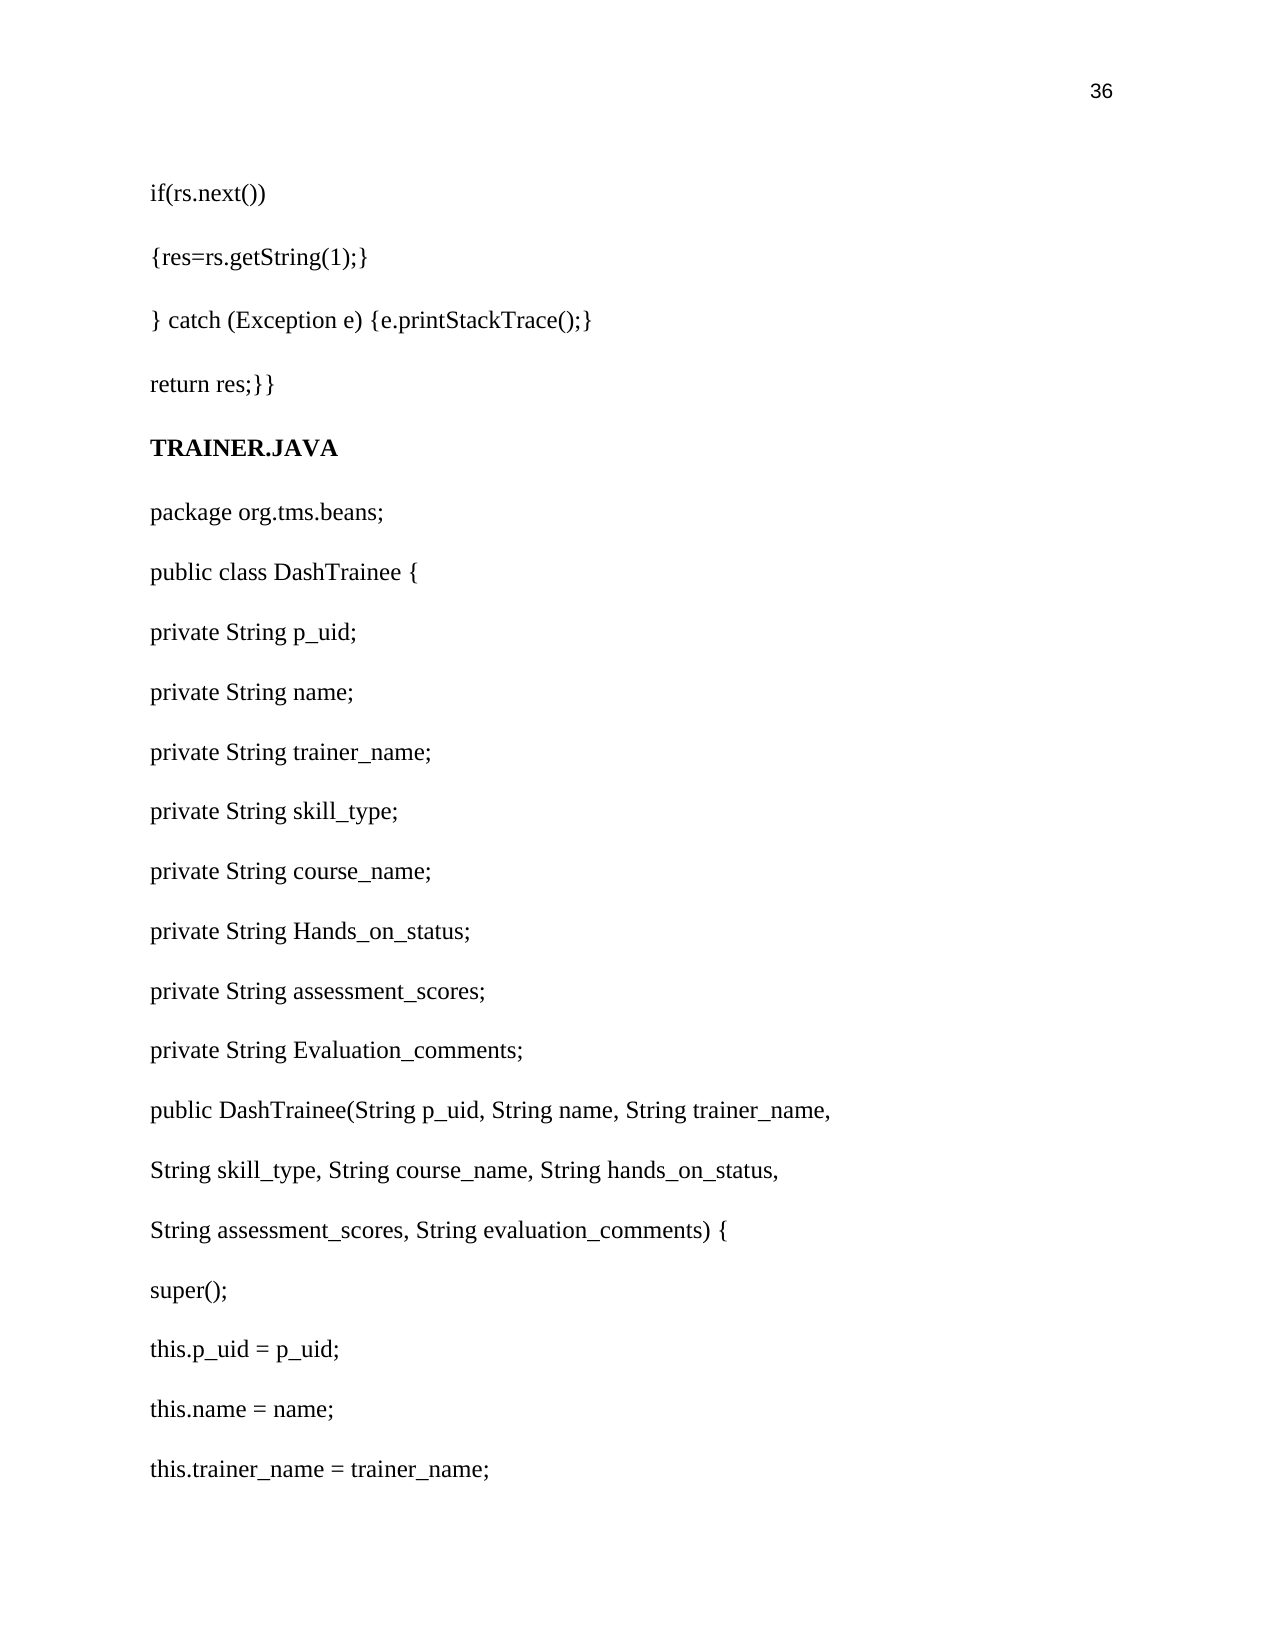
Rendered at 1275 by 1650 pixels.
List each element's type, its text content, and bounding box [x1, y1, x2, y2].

text TRAINER.JAVA [150, 433, 1125, 462]
text {res=rs.getString(1);} [150, 242, 1125, 270]
text private String assessment_scores; [150, 976, 1125, 1004]
text String skill_type, String course_name, String hands_on_status, [150, 1155, 1125, 1184]
text if(rs.next()) [150, 178, 1125, 206]
text private String course_name; [150, 856, 1125, 885]
text } catch (Exception e) {e.printStackTrace();} [150, 306, 1125, 334]
text package org.tms.beans; [150, 497, 1125, 526]
text public DashTrainee(String p_uid, String name, String trainer_name, [150, 1095, 1125, 1124]
text return res;}} [150, 369, 1125, 398]
text private String Evaluation_comments; [150, 1036, 1125, 1064]
text super(); [150, 1275, 1125, 1303]
text private String name; [150, 677, 1125, 706]
text String assessment_scores, String evaluation_comments) { [150, 1215, 1125, 1244]
text this.name = name; [150, 1394, 1125, 1423]
text private String p_uid; [150, 617, 1125, 646]
text private String trainer_name; [150, 737, 1125, 765]
text this.p_uid = p_uid; [150, 1334, 1125, 1363]
text private String skill_type; [150, 796, 1125, 825]
text this.trainer_name = trainer_name; [150, 1454, 1125, 1483]
text private String Hands_on_status; [150, 916, 1125, 945]
text public class DashTrainee { [150, 557, 1125, 586]
